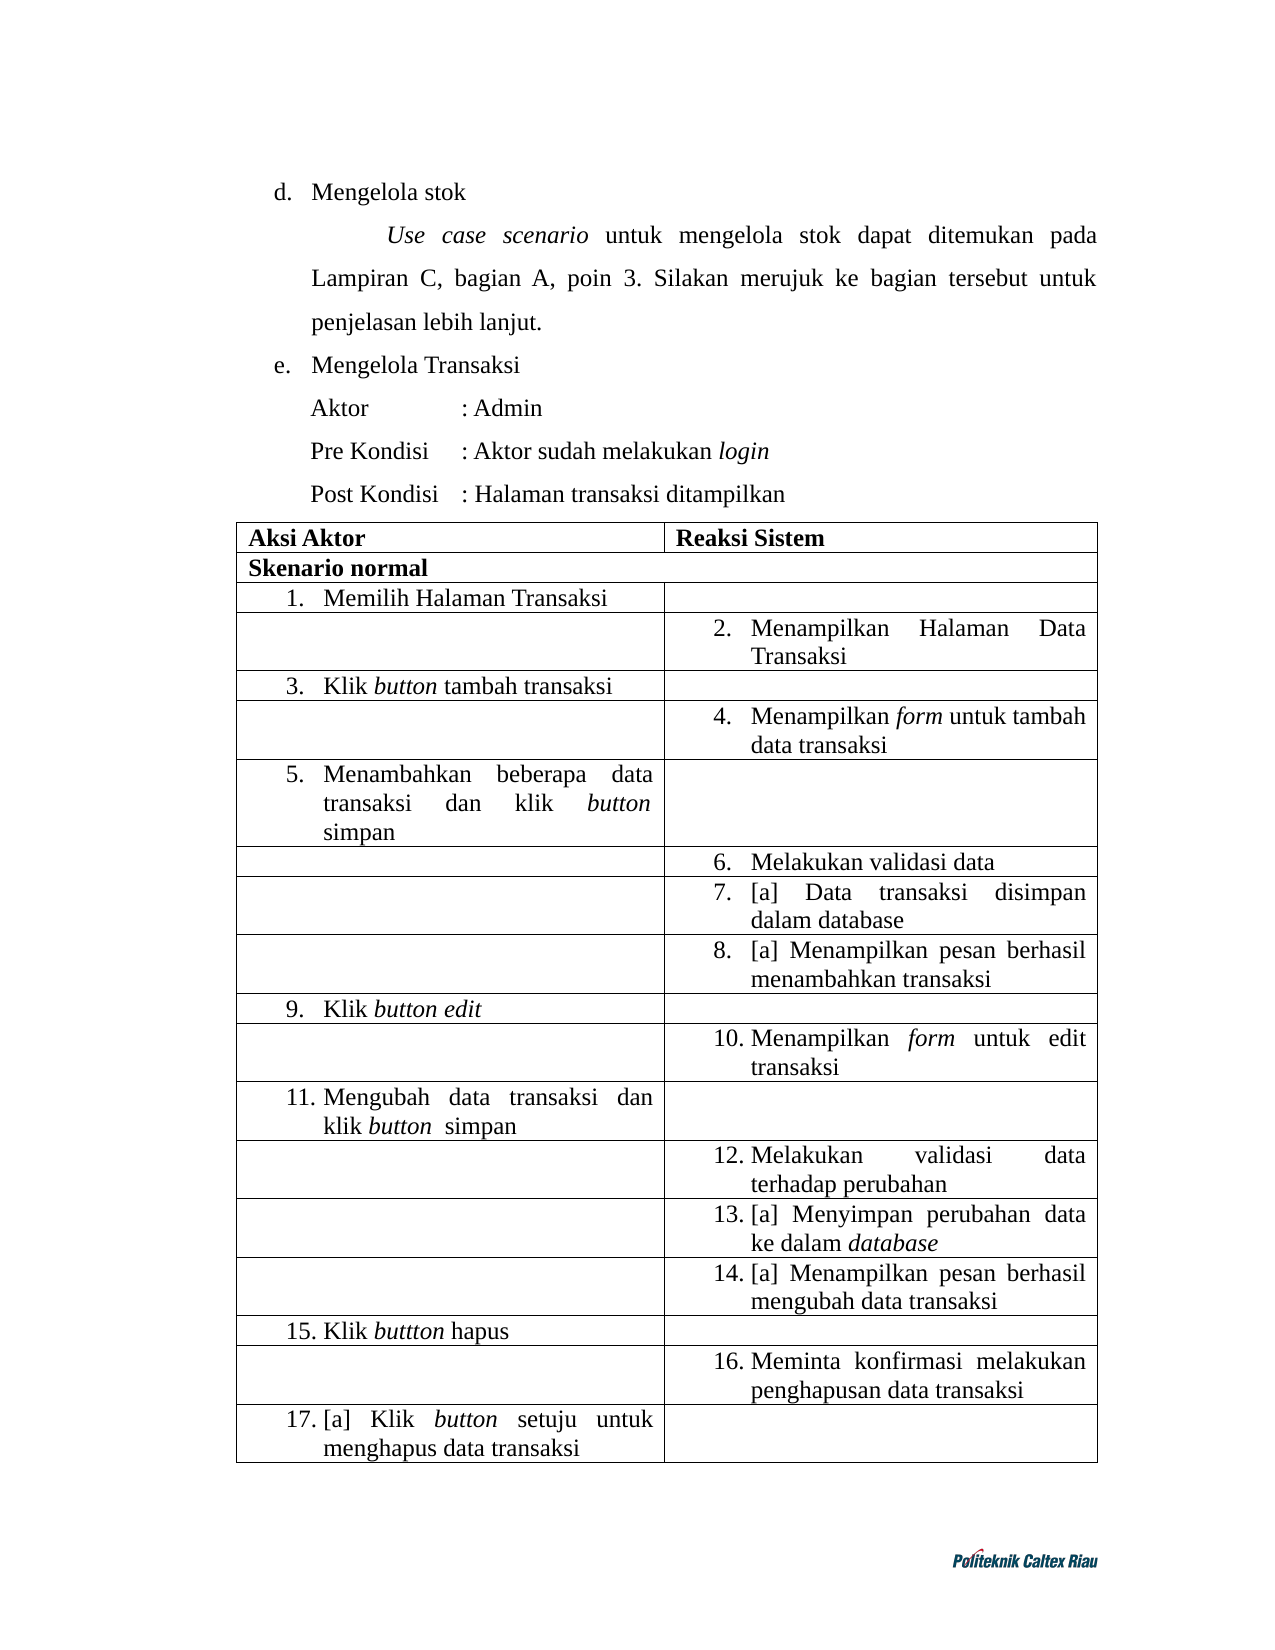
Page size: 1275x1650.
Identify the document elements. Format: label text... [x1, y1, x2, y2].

text Post Kondisi : Halaman transaksi ditampilkan [310, 479, 1098, 508]
table_cell [a] Menampilkan pesan berhasil menambahkan transaksi [665, 935, 1097, 993]
table_cell Melakukan validasi data terhadap perubahan [665, 1141, 1097, 1198]
table_cell Menampilkan Halaman Data Transaksi [665, 613, 1097, 670]
table_cell [665, 994, 1097, 1022]
table_cell Klik button edit [237, 994, 664, 1022]
table_cell [237, 613, 664, 670]
table_cell Menampilkan form untuk tambah data transaksi [665, 701, 1097, 758]
table_cell Skenario normal [237, 553, 1097, 582]
table_cell Meminta konfirmasi melakukan penghapusan data transaksi [665, 1346, 1097, 1403]
picture [951, 1548, 1098, 1570]
table_cell [665, 583, 1097, 612]
table_cell Melakukan validasi data [665, 847, 1097, 876]
table_cell Menambahkan beberapa data transaksi dan klik button simpan [237, 760, 664, 846]
table_cell [237, 1346, 664, 1403]
table_cell [665, 760, 1097, 846]
table_cell [665, 1316, 1097, 1345]
table_cell [237, 935, 664, 993]
list Mengelola stok [274, 177, 1098, 206]
text Pre Kondisi : Aktor sudah melakukan login [310, 436, 1098, 465]
table_cell [237, 877, 664, 934]
table_cell Klik button tambah transaksi [237, 671, 664, 700]
table_cell [237, 1199, 664, 1257]
table_header Reaksi Sistem [665, 523, 1097, 552]
table_cell [237, 701, 664, 758]
table_header Aksi Aktor [237, 523, 664, 552]
table_cell [a] Data transaksi disimpan dalam database [665, 877, 1097, 934]
table_cell [237, 1258, 664, 1315]
table_cell [237, 1141, 664, 1198]
table_cell [237, 847, 664, 876]
table_cell Klik buttton hapus [237, 1316, 664, 1345]
table_cell [665, 1082, 1097, 1139]
table_cell Mengubah data transaksi dan klik button simpan [237, 1082, 664, 1139]
list Use case scenario untuk mengelola stok dapat ditemukan pada Lampiran C, bagian A, poin 3. Silakan merujuk ke bagian tersebut untuk penjelasan lebih lanjut. [311, 220, 1098, 335]
table_cell Menampilkan form untuk edit transaksi [665, 1024, 1097, 1081]
text Aktor : Admin [310, 393, 1098, 422]
table_cell [a] Klik button setuju untuk menghapus data transaksi [237, 1405, 664, 1462]
table_cell [665, 671, 1097, 700]
list Mengelola Transaksi [274, 350, 1098, 378]
table_cell [a] Menampilkan pesan berhasil mengubah data transaksi [665, 1258, 1097, 1315]
table_cell [665, 1405, 1097, 1462]
table_cell [a] Menyimpan perubahan data ke dalam database [665, 1199, 1097, 1257]
table_cell Memilih Halaman Transaksi [237, 583, 664, 612]
table_cell [237, 1024, 664, 1081]
